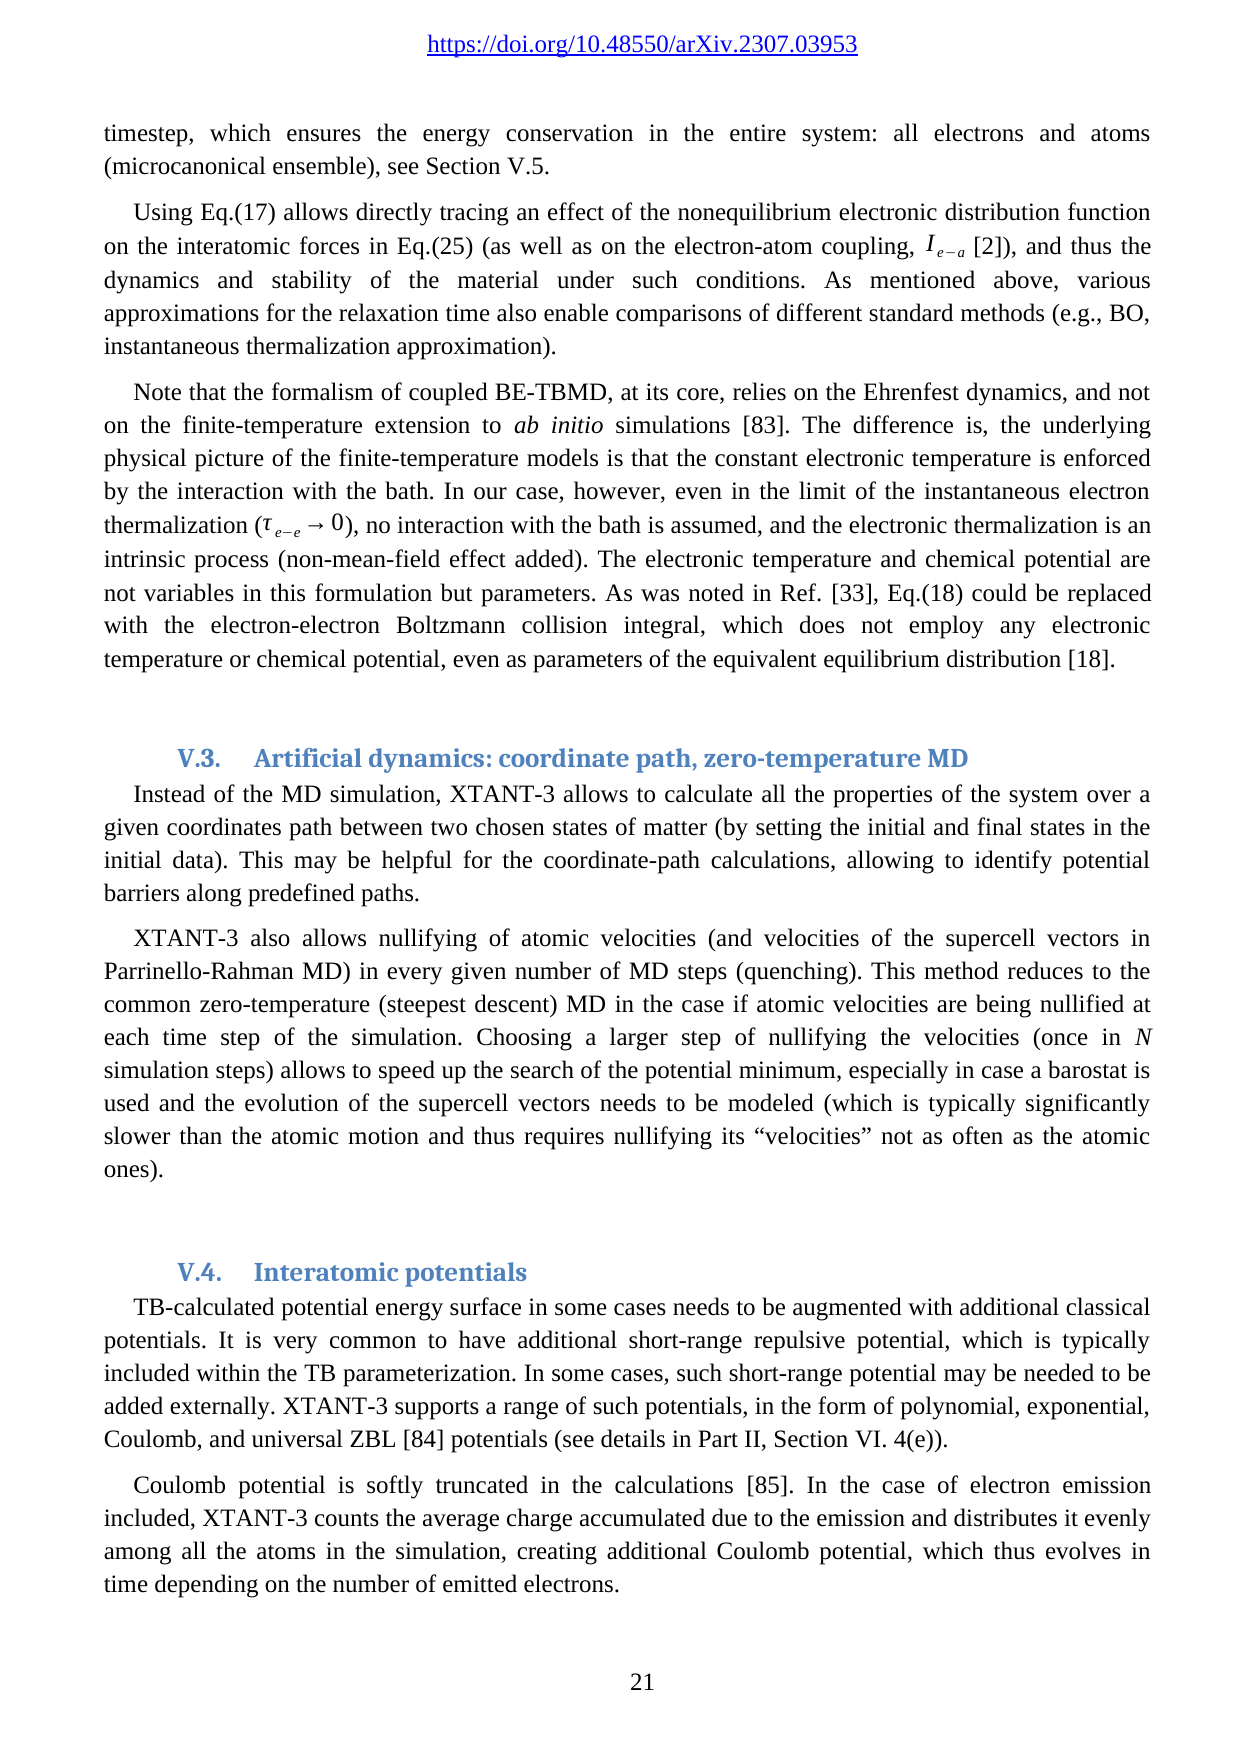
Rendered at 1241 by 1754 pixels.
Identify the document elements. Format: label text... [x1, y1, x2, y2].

text Note that the formalism of coupled BE-TBMD, at its core, relies on the Ehrenfest dynamics, and not on the finite-temperature extension to ab initio simulations [83]. The difference is, the underlying physical picture of the finite-temperature models is that the constant electronic temperature is enforced by the interaction with the bath. In our case, however, even in the limit of the instantaneous electron thermalization (), no interaction with the bath is assumed, and the electronic thermalization is an intrinsic process (non-mean-field effect added). The electronic temperature and chemical potential are not variables in this formulation but parameters. As was noted in Ref. [33], Eq.(18) could be replaced with the electron-electron Boltzmann collision integral, which does not employ any electronic temperature or chemical potential, even as parameters of the equivalent equilibrium distribution [18]. [103, 377, 1152, 672]
text Using Eq.(17) allows directly tracing an effect of the nonequilibrium electronic distribution function on the interatomic forces in Eq.(25) (as well as on the electron-atom coupling, [2]), and thus the dynamics and stability of the material under such conditions. As mentioned above, various approximations for the relaxation time also enable comparisons of different standard methods (e.g., BO, instantaneous thermalization approximation). [103, 197, 1152, 360]
text TB-calculated potential energy surface in some cases needs to be augmented with additional classical potentials. It is very common to have additional short-range repulsive potential, which is typically included within the TB parameterization. In some cases, such short-range potential may be needed to be added externally. XTANT-3 supports a range of such potentials, in the form of polynomial, exponential, Coulomb, and universal ZBL [84] potentials (see details in Part II, Section VI. 4(e)). [103, 1292, 1152, 1453]
subtitle Interatomic potentials [177, 1257, 1152, 1288]
subtitle Artificial dynamics: coordinate path, zero-temperature MD [177, 743, 1152, 774]
text Coulomb potential is softly truncated in the calculations [85]. In the case of electron emission included, XTANT-3 counts the average charge accumulated due to the emission and distributes it evenly among all the atoms in the simulation, creating additional Coulomb potential, which thus evolves in time depending on the number of emitted electrons. [103, 1470, 1152, 1598]
text XTANT-3 also allows nullifying of atomic velocities (and velocities of the supercell vectors in Parrinello-Rahman MD) in every given number of MD steps (quenching). This method reduces to the common zero-temperature (steepest descent) MD in the case if atomic velocities are being nullified at each time step of the simulation. Choosing a larger step of nullifying the velocities (once in N simulation steps) allows to speed up the search of the potential minimum, especially in case a barostat is used and the evolution of the supercell vectors needs to be modeled (which is typically significantly slower than the atomic motion and thus requires nullifying its “velocities” not as often as the atomic ones). [103, 923, 1152, 1183]
text Instead of the MD simulation, XTANT-3 allows to calculate all the properties of the system over a given coordinates path between two chosen states of matter (by setting the initial and final states in the initial data). This may be helpful for the coordinate-path calculations, allowing to identify potential barriers along predefined paths. [103, 779, 1152, 907]
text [103, 118, 1152, 180]
